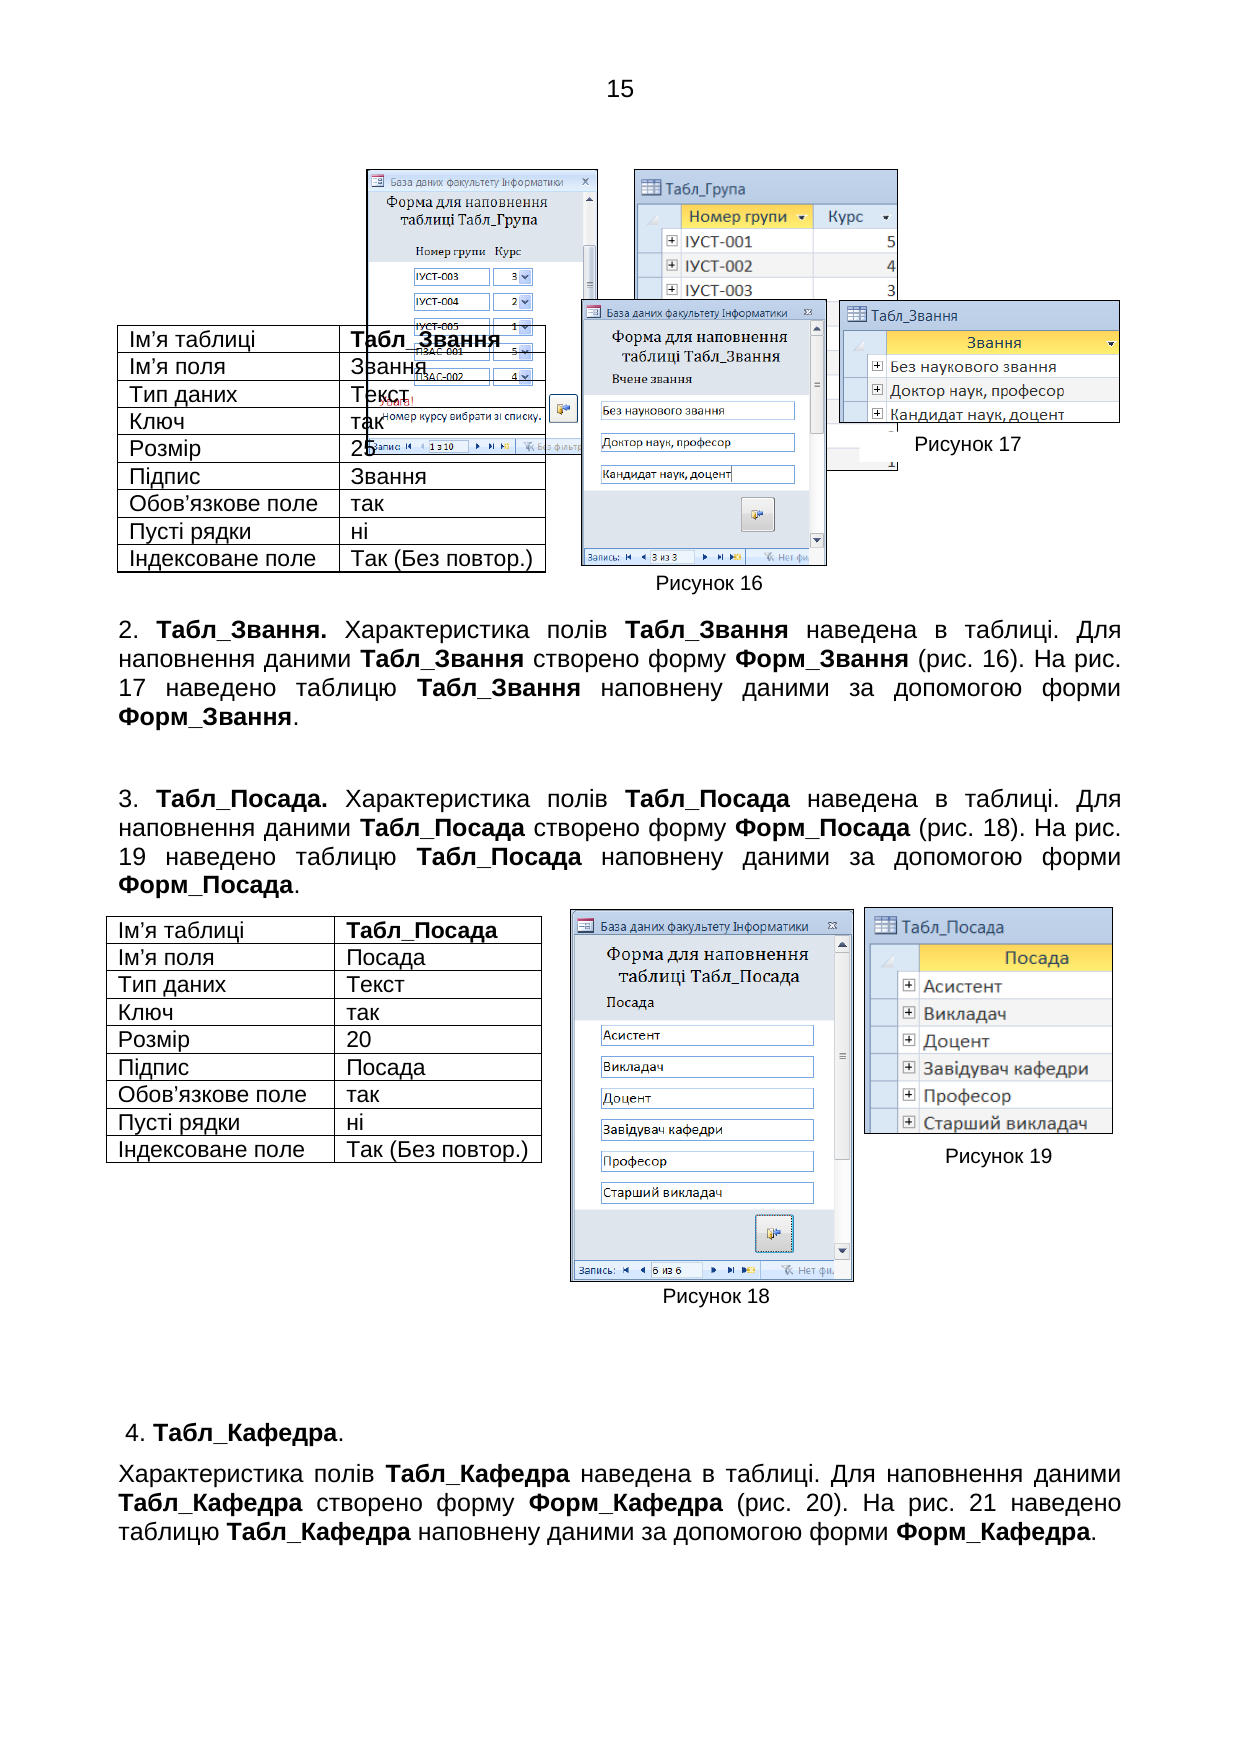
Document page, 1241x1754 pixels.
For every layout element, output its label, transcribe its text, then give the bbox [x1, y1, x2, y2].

table_header Ім’я таблиці [107, 917, 334, 943]
table_cell Індексоване поле [118, 545, 339, 571]
table_cell Пусті рядки [107, 1109, 334, 1135]
table_cell Ключ [107, 999, 334, 1025]
table_cell Індексоване поле [107, 1136, 334, 1162]
table_cell 25 [340, 435, 545, 462]
table_cell Звання [340, 463, 545, 489]
text 4. Табл_Кафедра. [118, 1418, 1122, 1447]
table_cell Ключ [118, 408, 339, 434]
picture [865, 908, 1112, 1133]
table_cell Розмір [107, 1026, 334, 1053]
text 2. Табл_Звання. Характеристика полів Табл_Звання наведена в таблиці. Для наповнення даними Табл_Звання створено форму Форм_Звання (рис. 16). На рис. 17 наведено таблицю Табл_Звання наповнену даними за допомогою форми Форм_Звання. [118, 173, 1122, 730]
table_cell Ім’я поля [107, 944, 334, 970]
table_cell 20 [335, 1026, 541, 1053]
table_cell Посада [335, 1054, 541, 1080]
table_cell Так (Без повтор.) [340, 545, 545, 571]
table_cell Так (Без повтор.) [335, 1136, 541, 1162]
text 3. Табл_Посада. Характеристика полів Табл_Посада наведена в таблиці. Для наповнення даними Табл_Посада створено форму Форм_Посада (рис. 18). На рис. 19 наведено таблицю Табл_Посада наповнену даними за допомогою форми Форм_Посада. [118, 784, 1122, 899]
table_cell Ім’я поля [118, 353, 339, 379]
table_cell Звання [340, 353, 545, 379]
table_cell так [335, 1081, 541, 1107]
table_cell так [340, 408, 545, 434]
table_cell Посада [335, 944, 541, 970]
table_cell так [335, 999, 541, 1025]
table_cell Розмір [118, 435, 339, 462]
table_cell Підпис [118, 463, 339, 489]
table_cell Обов’язкове поле [107, 1081, 334, 1107]
table_cell Пусті рядки [118, 518, 339, 544]
table_cell Тип даних [118, 381, 339, 407]
picture [368, 170, 597, 454]
table_cell ні [335, 1109, 541, 1135]
table_cell Обов’язкове поле [118, 490, 339, 517]
table_header Табл_Посада [335, 917, 541, 943]
table_cell Підпис [107, 1054, 334, 1080]
table_cell Тип даних [107, 971, 334, 998]
text Характеристика полів Табл_Кафедра наведена в таблиці. Для наповнення даними Табл_Кафедра створено форму Форм_Кафедра (рис. 20). На рис. 21 наведено таблицю Табл_Кафедра наповнену даними за допомогою форми Форм_Кафедра. [118, 1459, 1122, 1545]
table_header Табл_Звання [340, 326, 545, 352]
table_cell Текст [335, 971, 541, 998]
table_cell Текст [340, 381, 545, 407]
table_cell так [340, 490, 545, 517]
table_header Ім’я таблиці [118, 326, 339, 352]
table_cell ні [340, 518, 545, 544]
